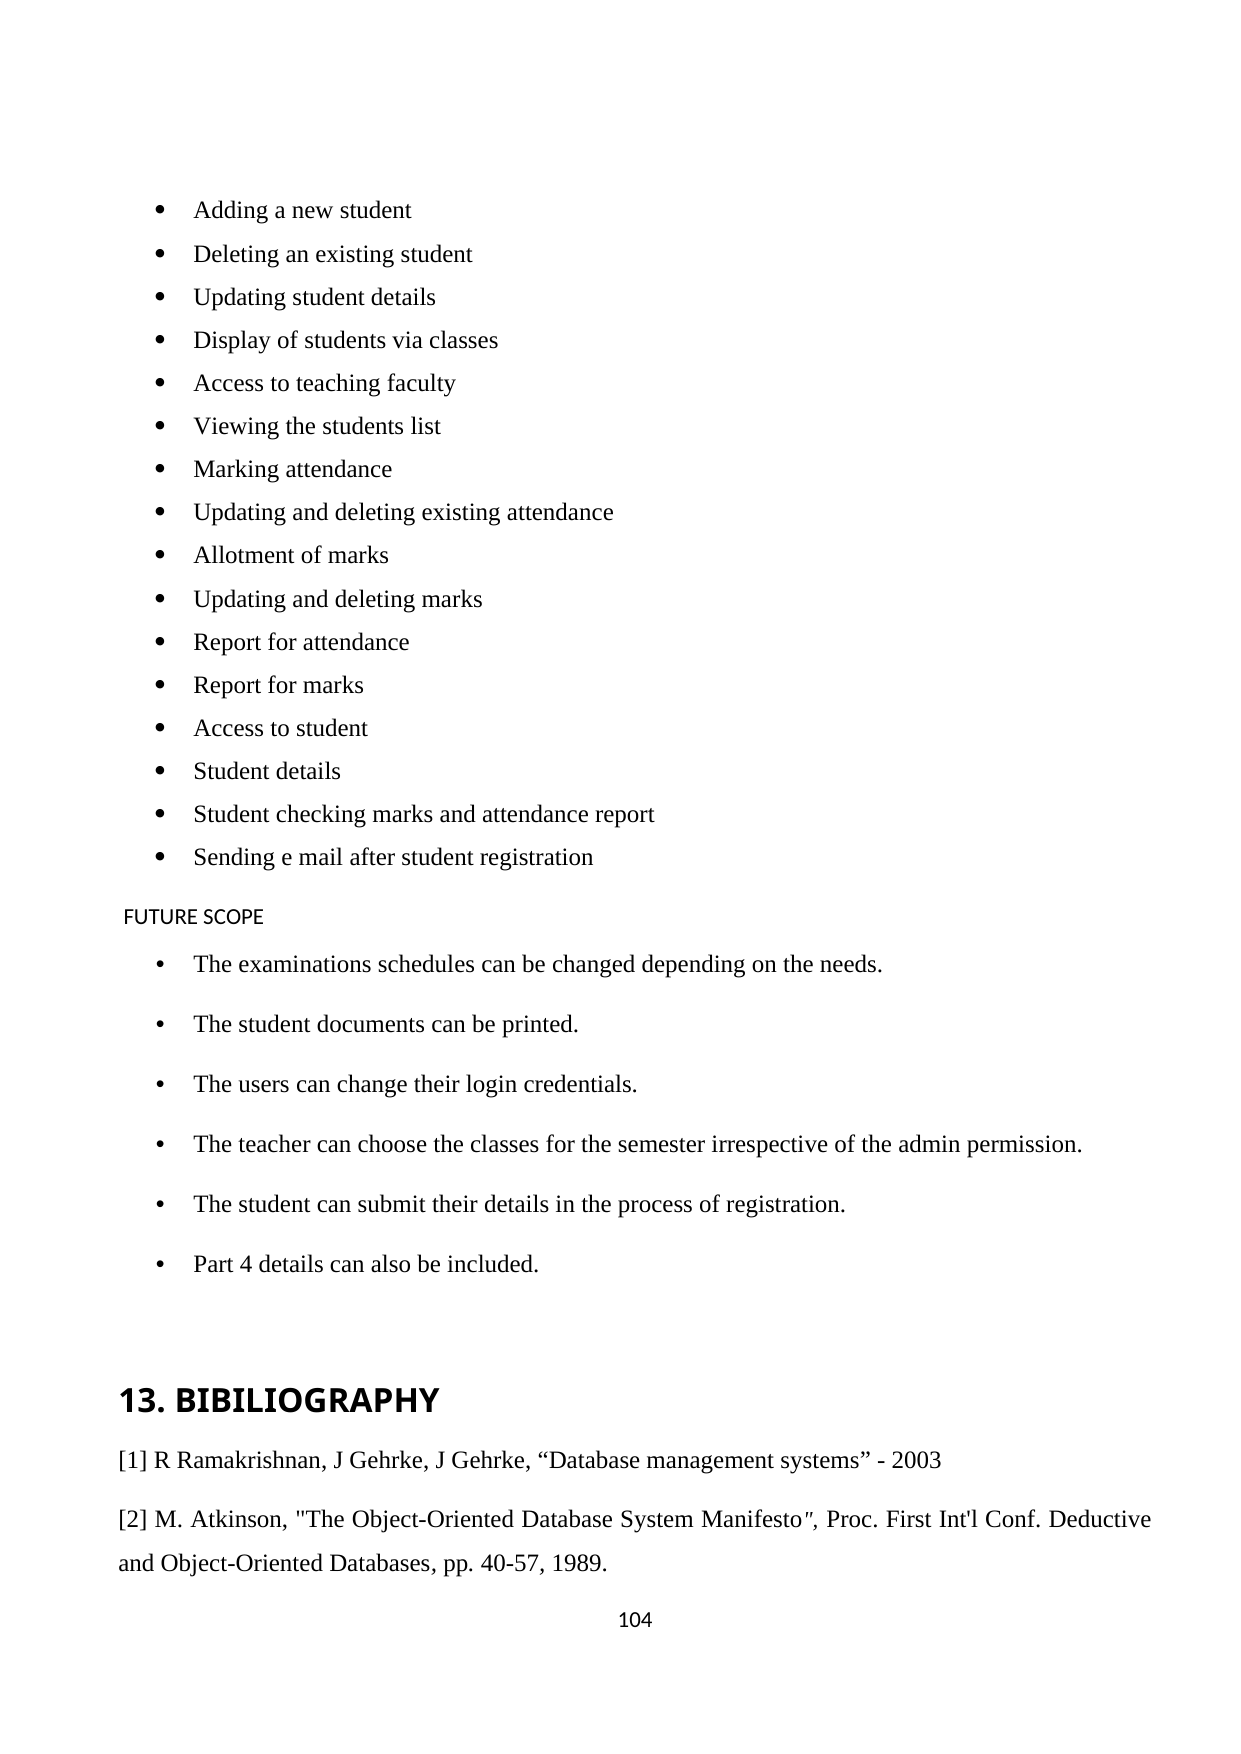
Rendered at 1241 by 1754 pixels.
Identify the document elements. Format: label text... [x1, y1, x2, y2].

text [2] M. Atkinson, "The Object-Oriented Database System Manifesto", Proc. First Int'l Conf. Deductive and Object-Oriented Databases, pp. 40-57, 1989. [118, 1533, 1152, 1576]
list The users can change their login credentials. [156, 1069, 1152, 1098]
list Updating student details [156, 282, 1152, 311]
list Access to student [156, 713, 1152, 742]
list Updating and deleting marks [156, 584, 1152, 612]
list Marking attendance [156, 454, 1152, 483]
list The teacher can choose the classes for the semester irrespective of the admin permission. [156, 1129, 1152, 1158]
list Report for marks [156, 670, 1152, 699]
list Updating and deleting existing attendance [156, 497, 1152, 526]
text [1] R Ramakrishnan, J Gehrke, J Gehrke, “Database management systems” - 2003 [118, 1445, 1152, 1473]
list Access to teaching faculty [156, 368, 1152, 397]
list The student documents can be printed. [156, 1009, 1152, 1038]
subtitle 13. BIBILIOGRAPHY [118, 1377, 1152, 1422]
list The student can submit their details in the process of registration. [156, 1189, 1152, 1217]
list Display of students via classes [156, 325, 1152, 354]
text FUTURE SCOPE [118, 902, 1152, 930]
list Student checking marks and attendance report [156, 799, 1152, 828]
list Viewing the students list [156, 411, 1152, 440]
list Part 4 details can also be included. [156, 1248, 1152, 1277]
list Allotment of marks [156, 541, 1152, 569]
list Report for attendance [156, 627, 1152, 656]
list The examinations schedules can be changed depending on the needs. [156, 949, 1152, 978]
list Student details [156, 756, 1152, 785]
list Sending e mail after student registration [156, 842, 1152, 871]
list Adding a new student [156, 196, 1152, 224]
list Deleting an existing student [156, 239, 1152, 267]
